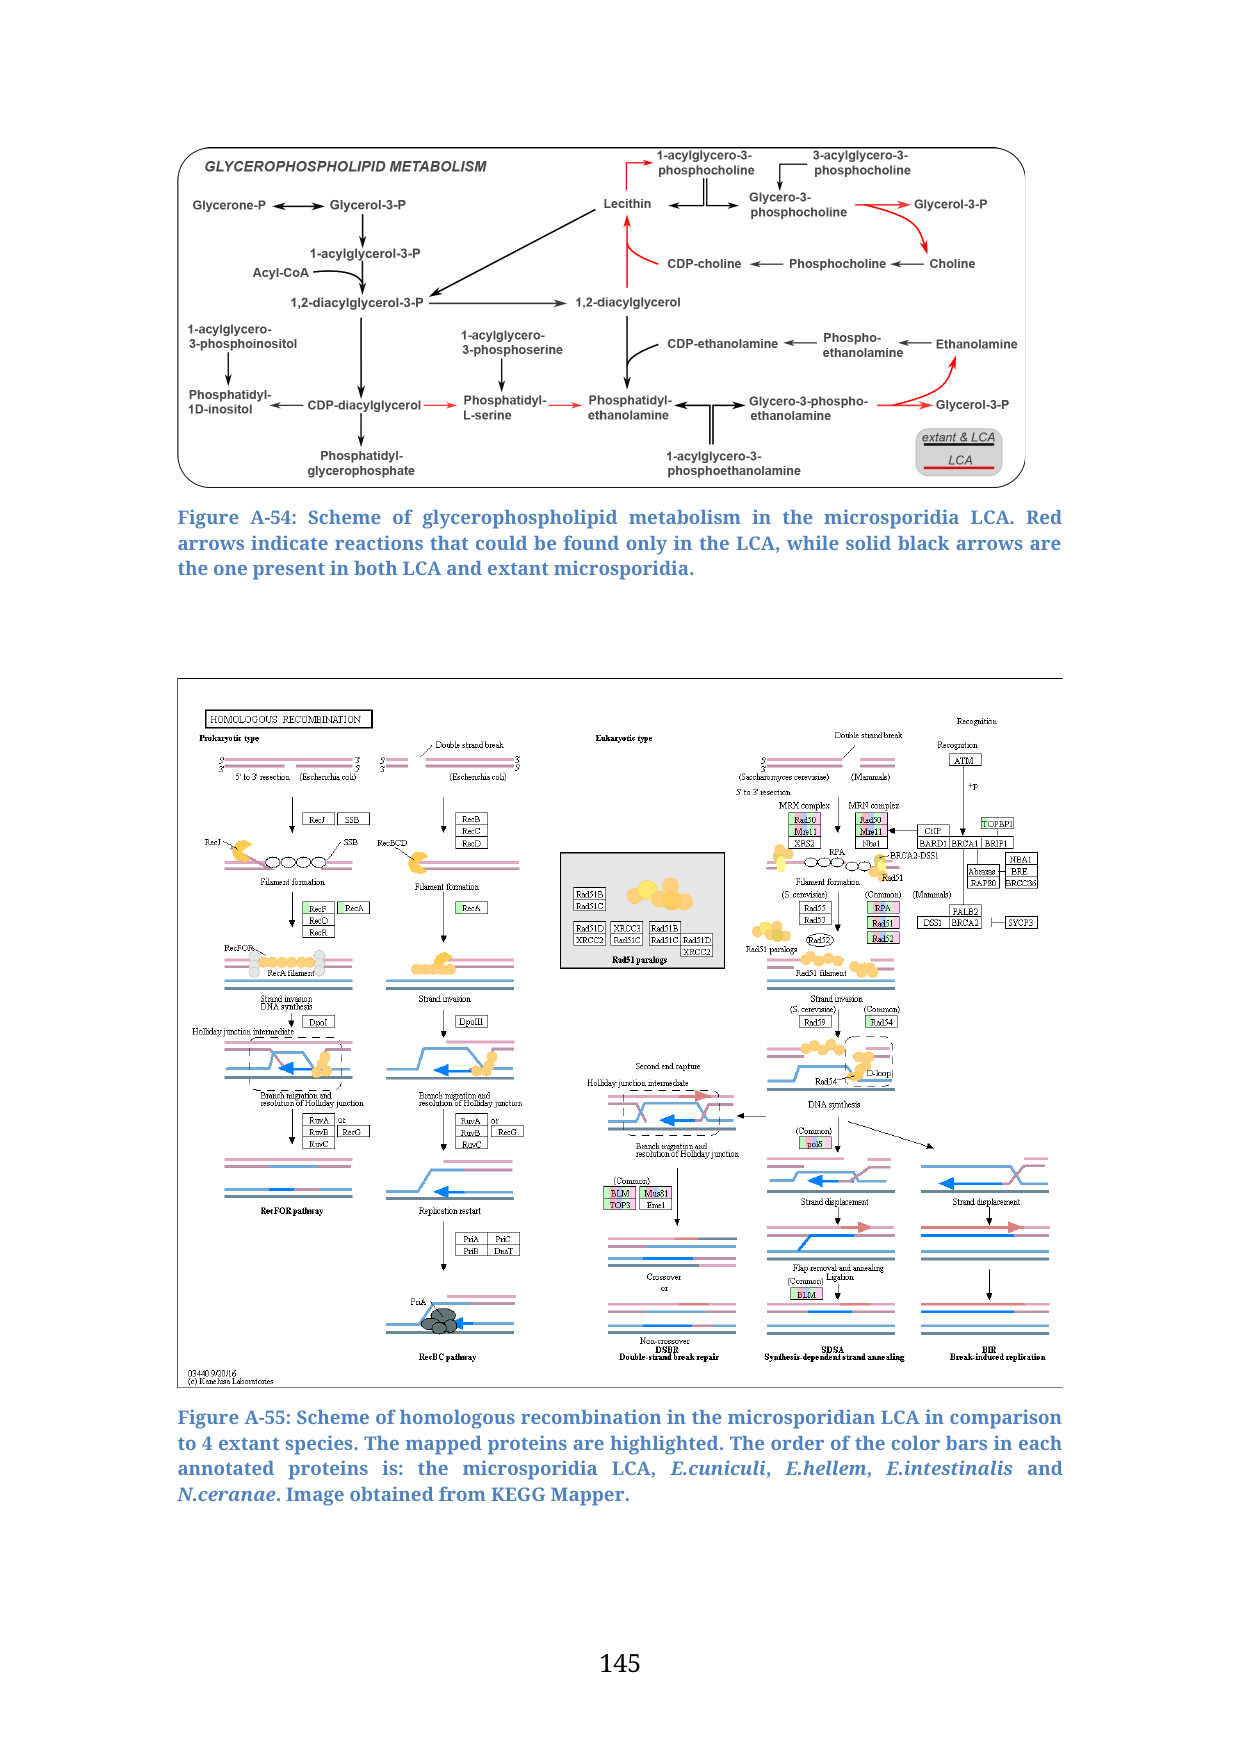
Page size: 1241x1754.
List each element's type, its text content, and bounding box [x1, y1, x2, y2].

picture [177, 678, 1063, 1388]
picture [177, 147, 1026, 488]
